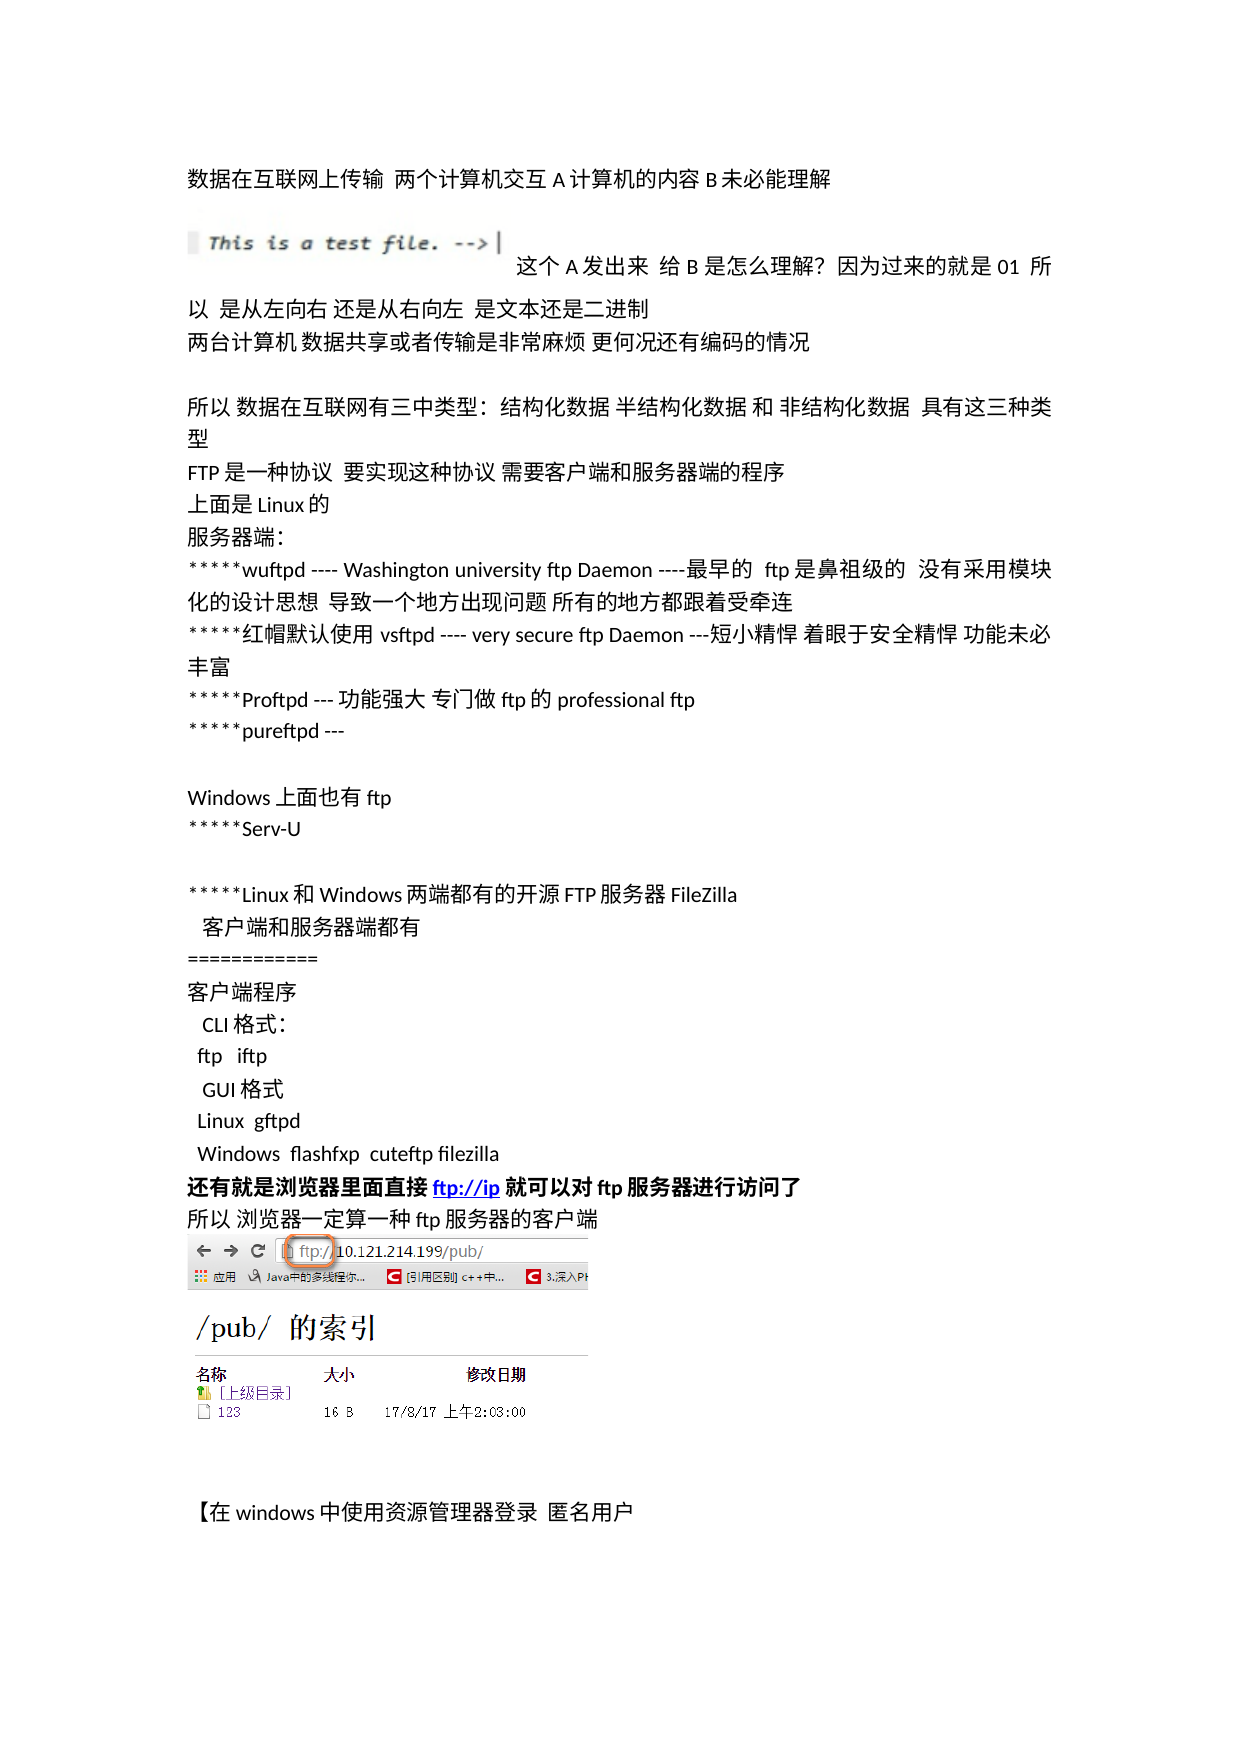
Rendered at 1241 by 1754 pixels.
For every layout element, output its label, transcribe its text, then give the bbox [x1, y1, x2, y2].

text Windows上面也有ftp [187, 779, 1053, 812]
text *****Serv-U [187, 812, 1053, 844]
text *****Proftpd --- 功能强大 专门做ftp的 professional ftp [187, 682, 1053, 714]
text 这个A发出来 给B 是怎么理解？因为过来的就是01 所以 是从左向右 还是从右向左 是文本还是二进制 [187, 194, 1053, 324]
text ============ [187, 942, 1053, 974]
text FTP是一种协议 要实现这种协议 需要客户端和服务器端的程序 [187, 454, 1053, 487]
text *****Linux和Windows两端都有的开源FTP服务器FileZilla [187, 877, 1053, 909]
text 还有就是浏览器里面直接ftp://ip 就可以对ftp服务器进行访问了 [187, 1169, 1053, 1202]
picture [187, 205, 511, 275]
text 所以 数据在互联网有三中类型：结构化数据 半结构化数据 和 非结构化数据 具有这三种类型 [187, 389, 1053, 454]
text 两台计算机 数据共享或者传输是非常麻烦 更何况还有编码的情况 [187, 324, 1053, 357]
text Linux gftpd [187, 1104, 1053, 1137]
text 【在windows中使用资源管理器登录 匿名用户 [187, 1494, 1053, 1527]
text Windows flashfxp cuteftp filezilla [187, 1137, 1053, 1169]
text *****红帽默认使用 vsftpd ---- very secure ftp Daemon ---短小精悍 着眼于安全精悍 功能未必丰富 [187, 617, 1053, 682]
text 上面是Linux的 [187, 487, 1053, 519]
text 服务器端： [187, 519, 1053, 552]
text CLI格式： [187, 1007, 1053, 1039]
text 数据在互联网上传输 两个计算机交互 A计算机的内容 B未必能理解 [187, 162, 1053, 194]
text ftp iftp [187, 1039, 1053, 1072]
picture [187, 1234, 589, 1469]
text GUI格式 [187, 1072, 1053, 1104]
text *****pureftpd --- [187, 714, 1053, 747]
text *****wuftpd ---- Washington university ftp Daemon ----最早的 ftp是鼻祖级的 没有采用模块化的设计思想 导致一个地方出现问题 所有的地方都跟着受牵连 [187, 552, 1053, 617]
text 所以 浏览器一定算一种ftp服务器的客户端 [187, 1202, 1053, 1234]
text 客户端程序 [187, 974, 1053, 1007]
text 客户端和服务器端都有 [187, 909, 1053, 942]
